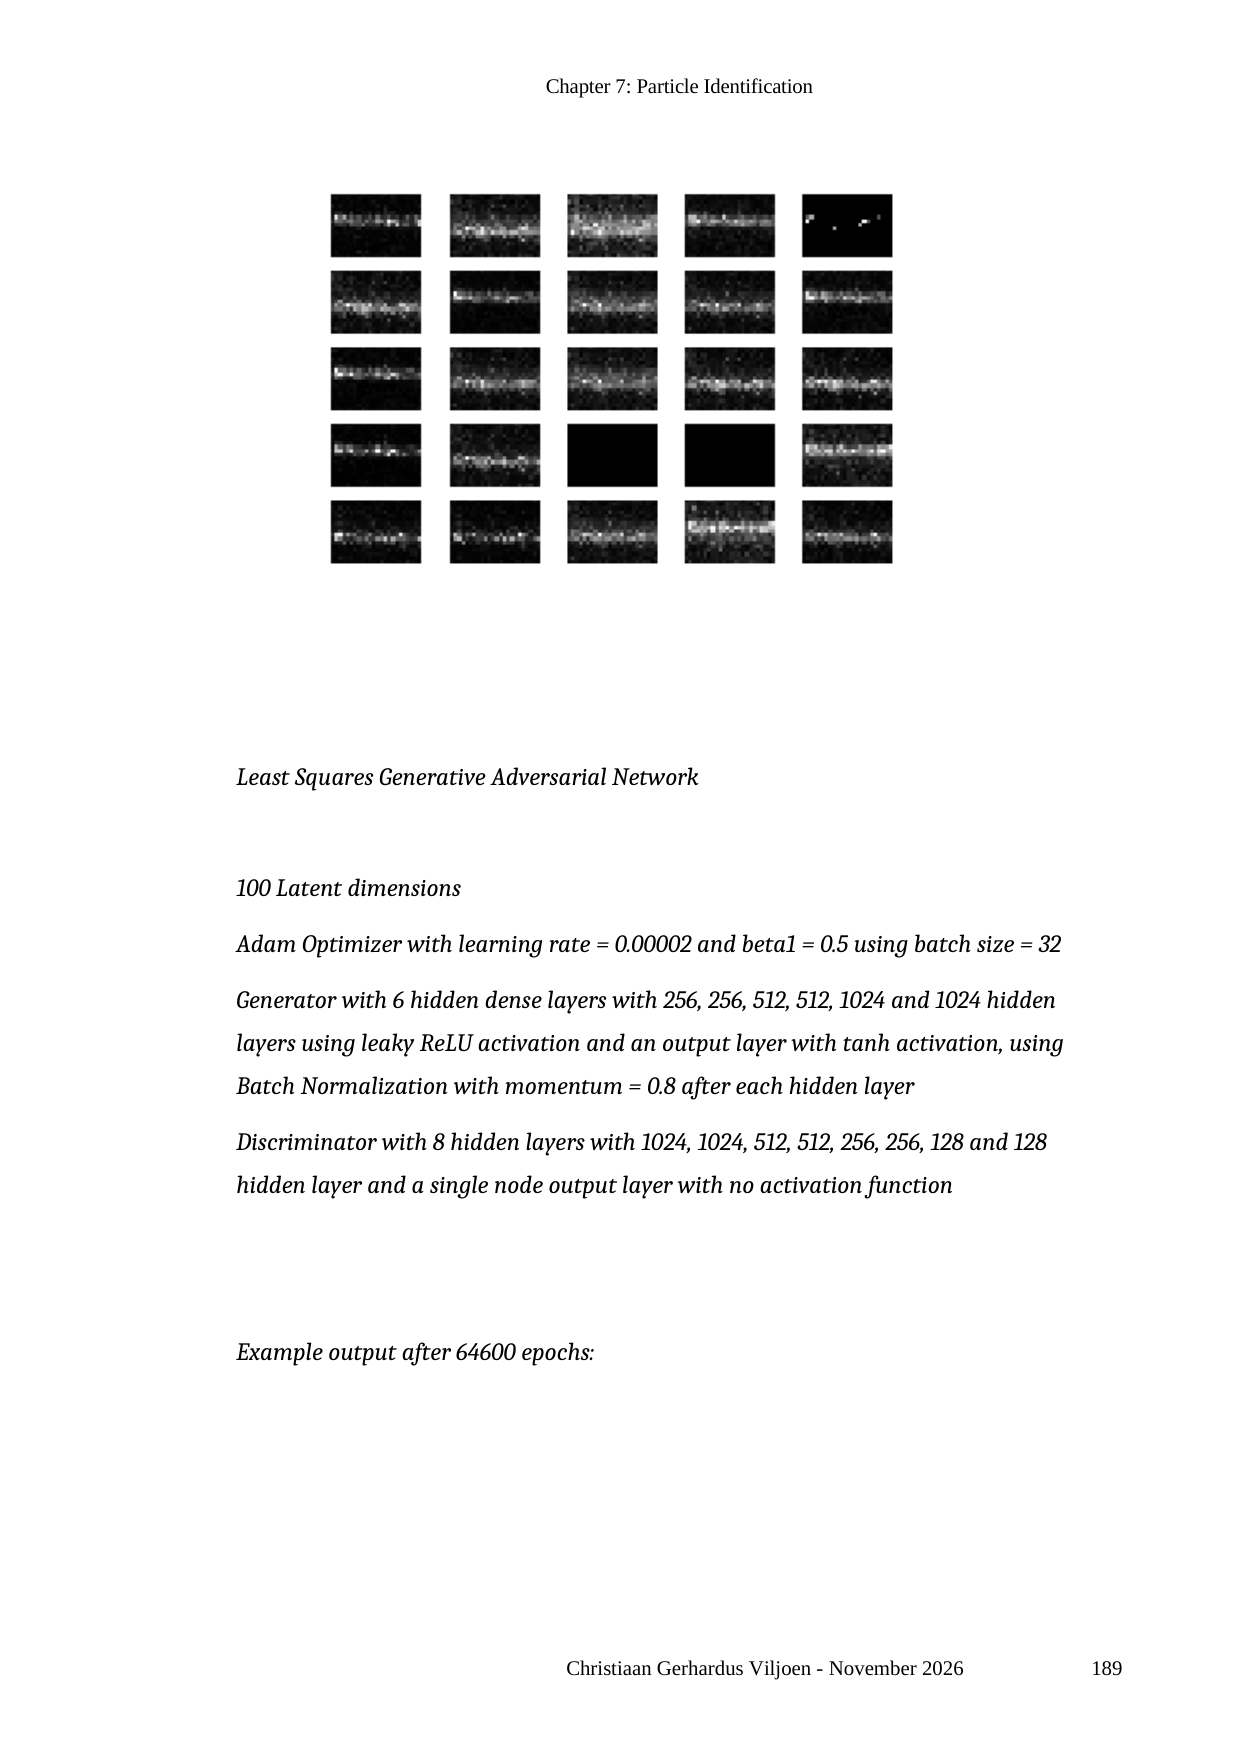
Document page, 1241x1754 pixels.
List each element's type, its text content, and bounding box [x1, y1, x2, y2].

text Generator with 6 hidden dense layers with 256, 256, 512, 512, 1024 and 1024 hidden layers using leaky ReLU activation and an output layer with tanh activation, using Batch Normalization with momentum = 0.8 after each hidden layer [236, 986, 1122, 1101]
text Adam Optimizer with learning rate = 0.00002 and beta1 = 0.5 using batch size = 32 [236, 930, 1122, 959]
text Least Squares Generative Adversarial Network [236, 763, 1122, 792]
text Discriminator with 8 hidden layers with 1024, 1024, 512, 512, 256, 256, 128 and 128 hidden layer and a single node output layer with no activation function [236, 1127, 1122, 1199]
text Example output after 64600 epochs: [236, 1337, 1122, 1366]
picture [236, 135, 971, 625]
text 100 Latent dimensions [236, 874, 1122, 903]
